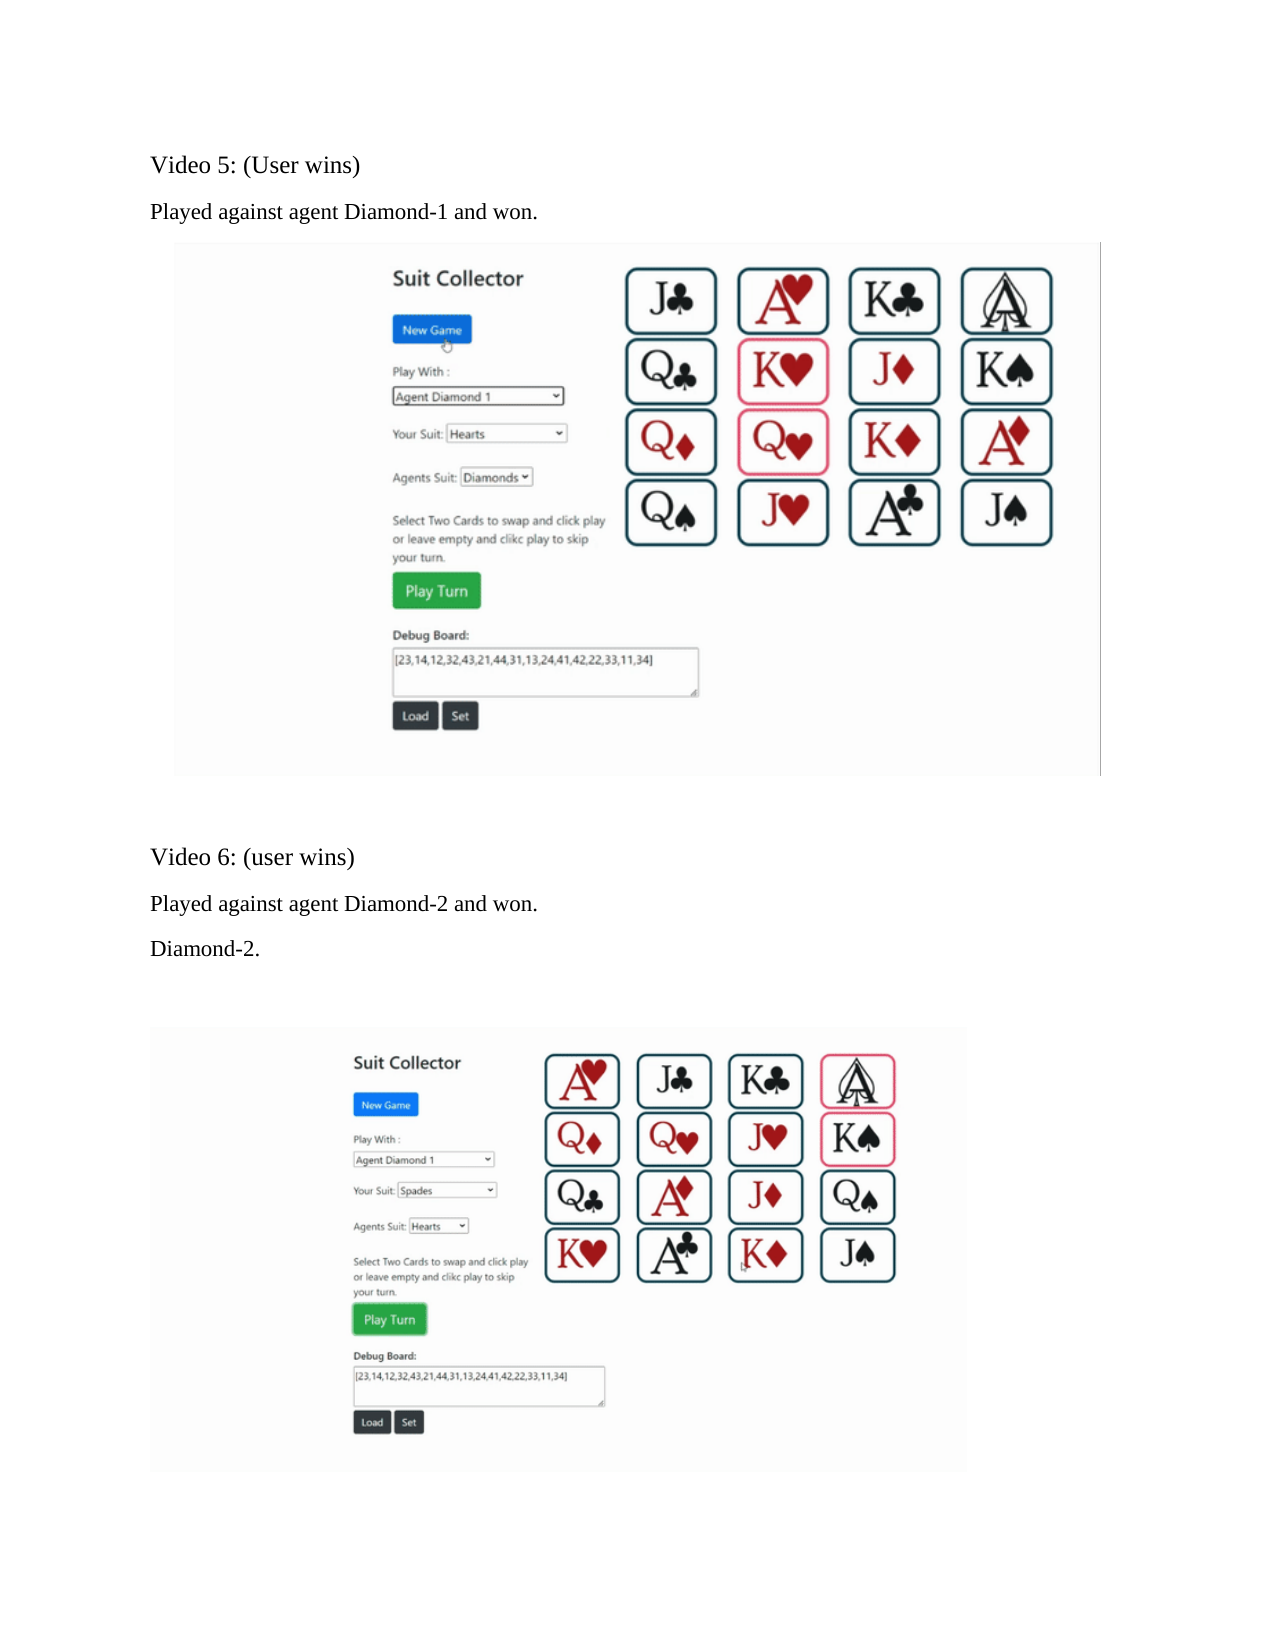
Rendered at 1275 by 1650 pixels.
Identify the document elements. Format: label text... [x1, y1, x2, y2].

text Video 5: (User wins) [150, 150, 1125, 179]
text Played against agent Diamond-1 and won. [150, 198, 1125, 224]
picture [174, 242, 1101, 776]
text Diamond-2. [150, 935, 1125, 961]
text Played against agent Diamond-2 and won. [150, 889, 1125, 916]
picture [150, 1027, 968, 1472]
text Video 6: (user wins) [150, 842, 1125, 871]
